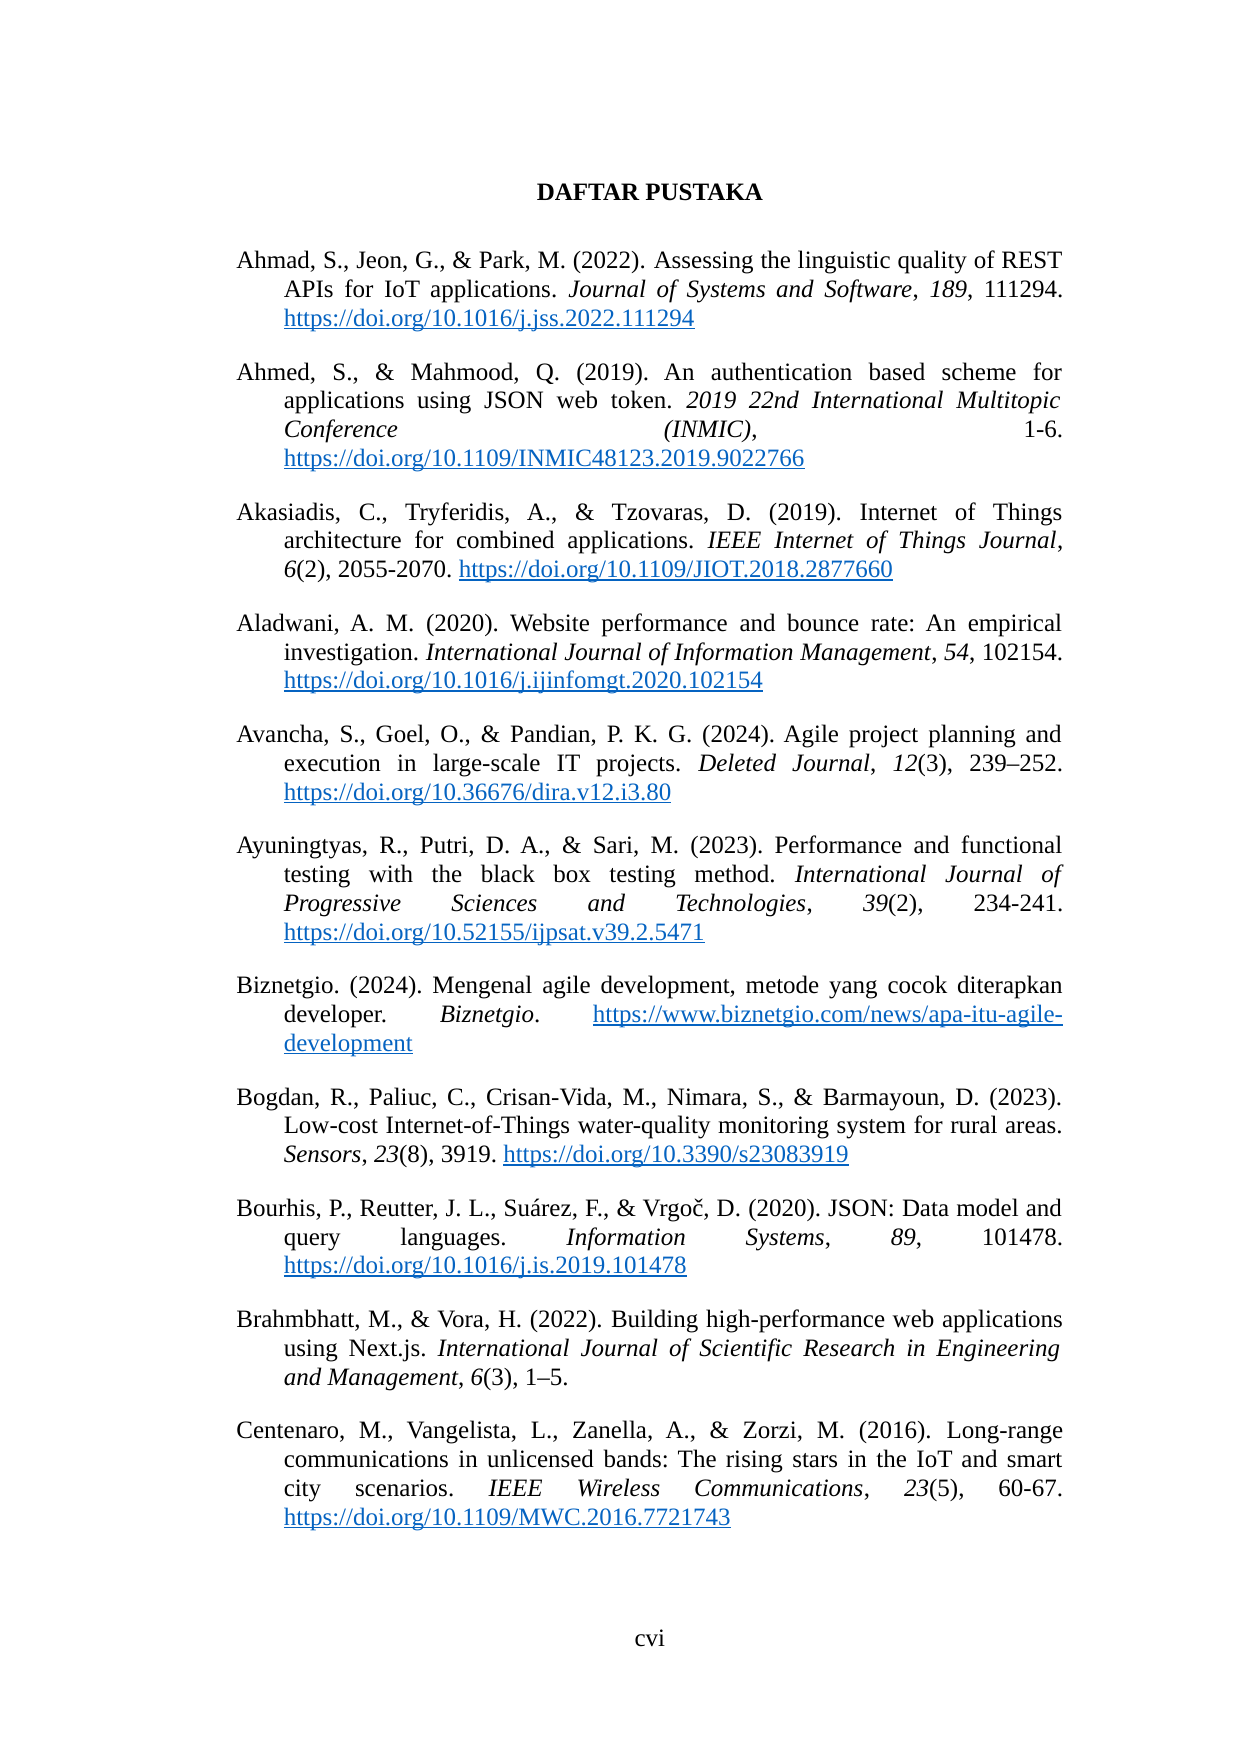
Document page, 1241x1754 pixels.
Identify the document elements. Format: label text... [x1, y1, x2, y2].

text Biznetgio. (2024). Mengenal agile development, metode yang cocok diterapkan developer. Biznetgio. https://www.biznetgio.com/news/apa-itu-agile-development [236, 970, 1063, 1057]
text Ahmed, S., & Mahmood, Q. (2019). An authentication based scheme for applications using JSON web token. 2019 22nd International Multitopic Conference (INMIC), 1-6. https://doi.org/10.1109/INMIC48123.2019.9022766 [236, 357, 1063, 472]
text Ayuningtyas, R., Putri, D. A., & Sari, M. (2023). Performance and functional testing with the black box testing method. International Journal of Progressive Sciences and Technologies, 39(2), 234-241. https://doi.org/10.52155/ijpsat.v39.2.5471 [236, 830, 1063, 945]
text DAFTAR PUSTAKA [236, 177, 1063, 206]
text Avancha, S., Goel, O., & Pandian, P. K. G. (2024). Agile project planning and execution in large-scale IT projects. Deleted Journal, 12(3), 239–252. https://doi.org/10.36676/dira.v12.i3.80 [236, 719, 1063, 805]
text Bogdan, R., Paliuc, C., Crisan-Vida, M., Nimara, S., & Barmayoun, D. (2023). Low-cost Internet-of-Things water-quality monitoring system for rural areas. Sensors, 23(8), 3919. https://doi.org/10.3390/s23083919 [236, 1082, 1063, 1168]
text Centenaro, M., Vangelista, L., Zanella, A., & Zorzi, M. (2016). Long-range communications in unlicensed bands: The rising stars in the IoT and smart city scenarios. IEEE Wireless Communications, 23(5), 60-67. https://doi.org/10.1109/MWC.2016.7721743 [236, 1415, 1063, 1530]
text Ahmad, S., Jeon, G., & Park, M. (2022). Assessing the linguistic quality of REST APIs for IoT applications. Journal of Systems and Software, 189, 111294. https://doi.org/10.1016/j.jss.2022.111294 [236, 245, 1063, 332]
text Aladwani, A. M. (2020). Website performance and bounce rate: An empirical investigation. International Journal of Information Management, 54, 102154. https://doi.org/10.1016/j.ijinfomgt.2020.102154 [236, 608, 1063, 694]
text Akasiadis, C., Tryferidis, A., & Tzovaras, D. (2019). Internet of Things architecture for combined applications. IEEE Internet of Things Journal, 6(2), 2055-2070. https://doi.org/10.1109/JIOT.2018.2877660 [236, 497, 1063, 583]
text Brahmbhatt, M., & Vora, H. (2022). Building high-performance web applications using Next.js. International Journal of Scientific Research in Engineering and Management, 6(3), 1–5. [236, 1304, 1063, 1390]
text Bourhis, P., Reutter, J. L., Suárez, F., & Vrgoč, D. (2020). JSON: Data model and query languages. Information Systems, 89, 101478. https://doi.org/10.1016/j.is.2019.101478 [236, 1193, 1063, 1279]
